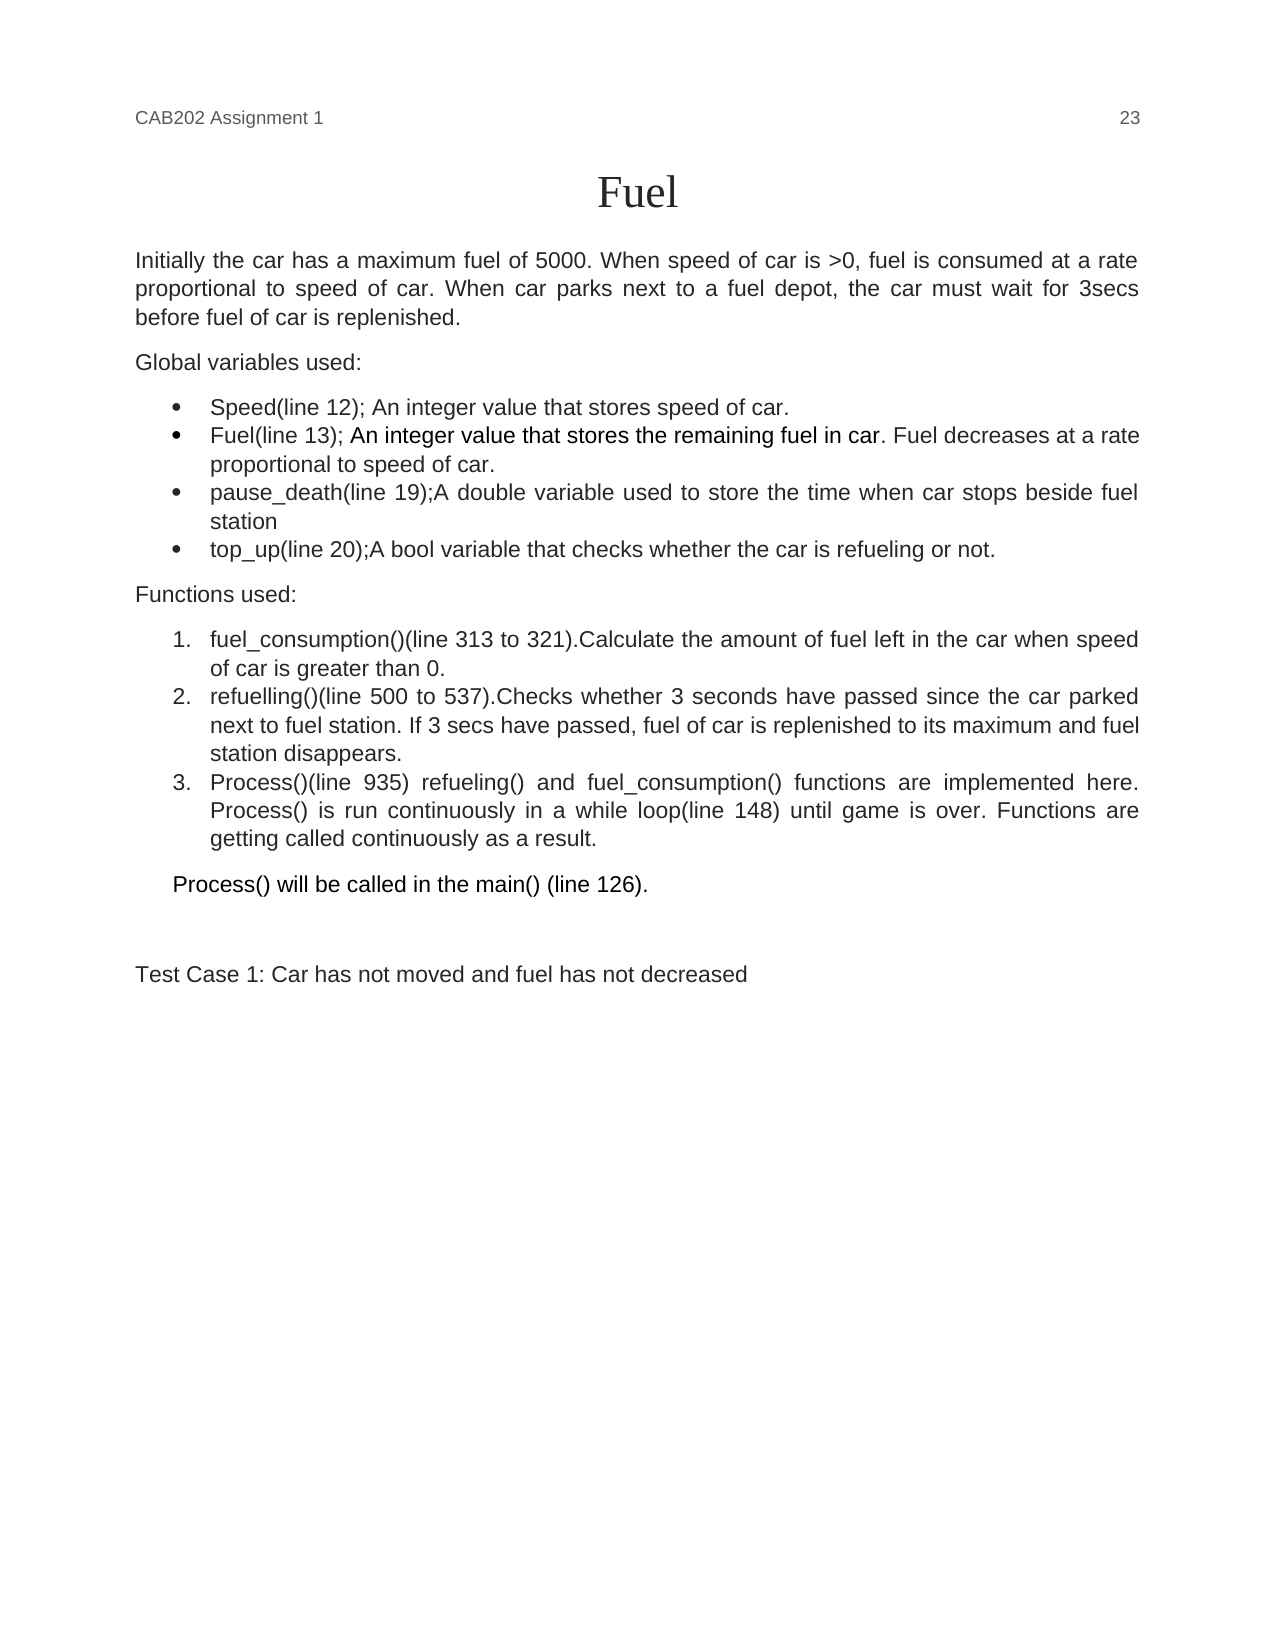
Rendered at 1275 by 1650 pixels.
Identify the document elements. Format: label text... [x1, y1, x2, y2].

text Process() will be called in the main() (line 126). [172, 871, 1140, 897]
list Fuel(line 13); An integer value that stores the remaining fuel in car. Fuel decreases at a rate proportional to speed of car. [172, 422, 1140, 477]
list Process()(line 935) refueling() and fuel_consumption() functions are implemented here. Process() is run continuously in a while loop(line 148) until game is over. Functions are getting called continuously as a result. [172, 768, 1140, 852]
text Initially the car has a maximum fuel of 5000. When speed of car is >0, fuel is consumed at a rate proportional to speed of car. When car parks next to a fuel depot, the car must wait for 3secs before fuel of car is replenished. [135, 247, 1140, 330]
list top_up(line 20);A bool variable that checks whether the car is refueling or not. [172, 536, 1140, 562]
list refuelling()(line 500 to 537).Checks whether 3 seconds have passed since the car parked next to fuel station. If 3 secs have passed, fuel of car is replenished to its maximum and fuel station disappears. [172, 683, 1140, 766]
text Test Case 1: Car has not moved and fuel has not decreased [135, 961, 1140, 987]
text Global variables used: [135, 349, 1140, 375]
list Speed(line 12); An integer value that stores speed of car. [172, 394, 1140, 420]
list fuel_consumption()(line 313 to 321).Calculate the amount of fuel left in the car when speed of car is greater than 0. [172, 626, 1140, 681]
text Functions used: [135, 581, 1140, 608]
subtitle Fuel [225, 165, 1050, 218]
list pause_death(line 19);A double variable used to store the time when car stops beside fuel station [172, 479, 1140, 534]
